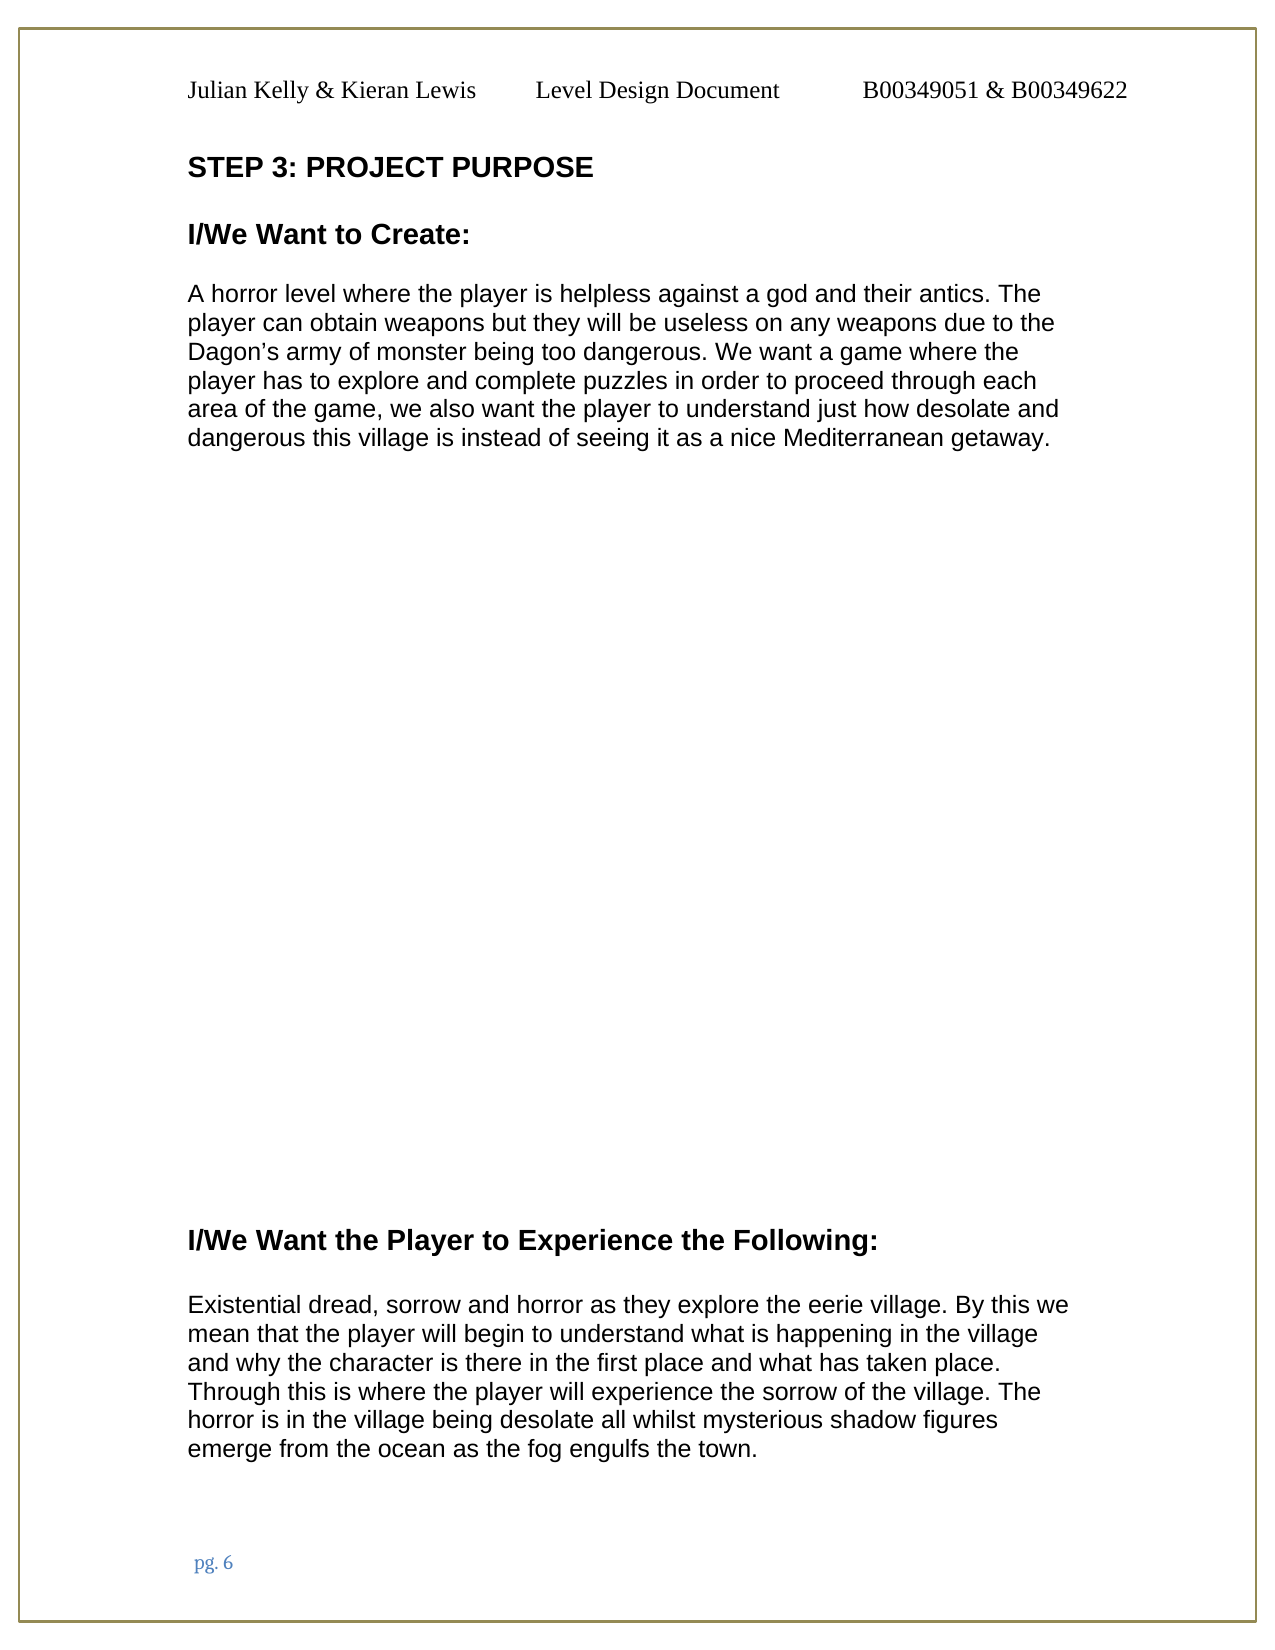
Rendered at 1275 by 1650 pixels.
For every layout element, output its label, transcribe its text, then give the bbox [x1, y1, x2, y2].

subtitle I/We Want to Create: [187, 217, 1087, 251]
text Existential dread, sorrow and horror as they explore the eerie village. By this we mean that the player will begin to understand what is happening in the village and why the character is there in the first place and what has taken place. Through this is where the player will experience the sorrow of the village. The horror is in the village being desolate all whilst mysterious shadow figures emerge from the ocean as the fog engulfs the town. [187, 1290, 1087, 1463]
text I/We Want the Player to Experience the Following: [187, 1223, 1087, 1257]
text A horror level where the player is helpless against a god and their antics. The player can obtain weapons but they will be useless on any weapons due to the Dagon’s army of monster being too dangerous. We want a game where the player has to explore and complete puzzles in order to proceed through each area of the game, we also want the player to understand just how desolate and dangerous this village is instead of seeing it as a nice Mediterranean getaway. [187, 279, 1087, 452]
subtitle STEP 3: PROJECT PURPOSE [187, 150, 1087, 183]
